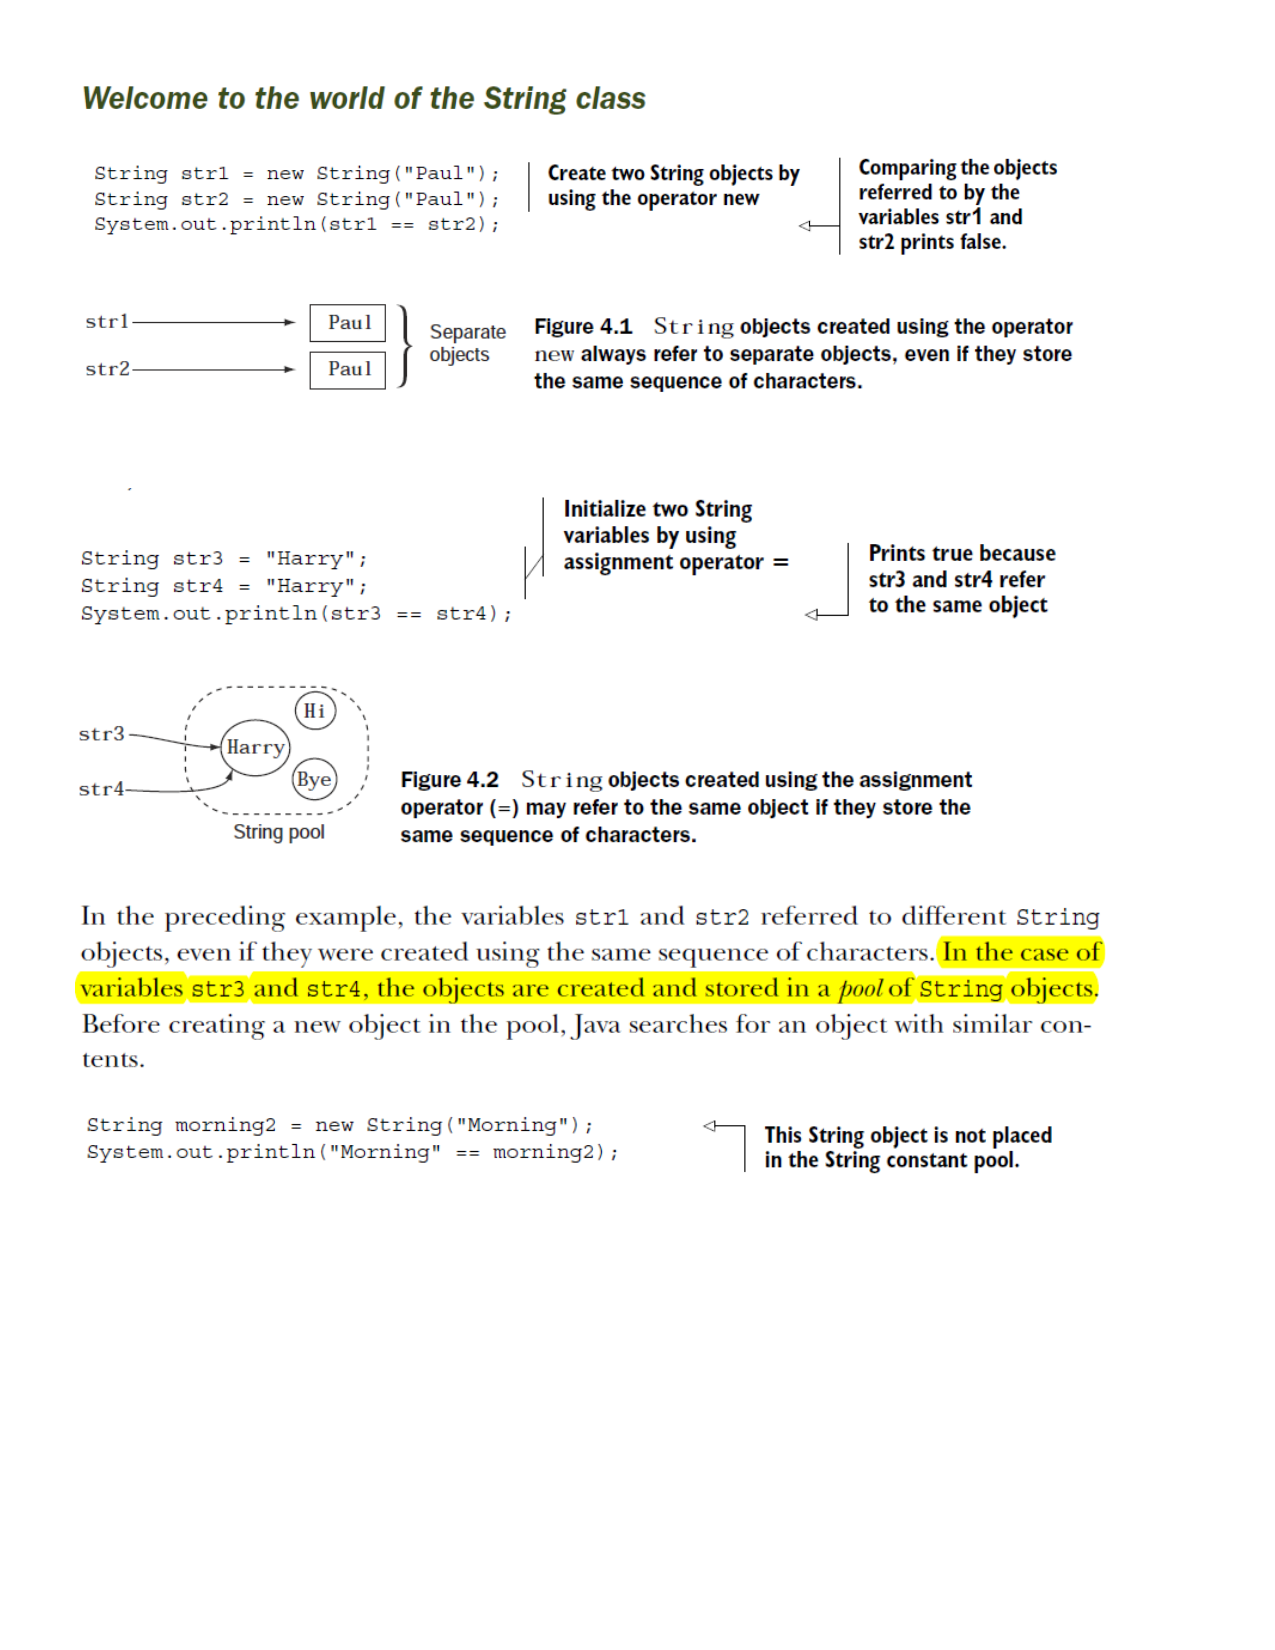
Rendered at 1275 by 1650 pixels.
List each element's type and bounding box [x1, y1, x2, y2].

picture [75, 1008, 1106, 1072]
picture [75, 290, 1089, 410]
picture [75, 142, 1075, 266]
picture [75, 75, 1018, 118]
picture [75, 488, 1106, 1005]
picture [75, 1097, 1075, 1192]
